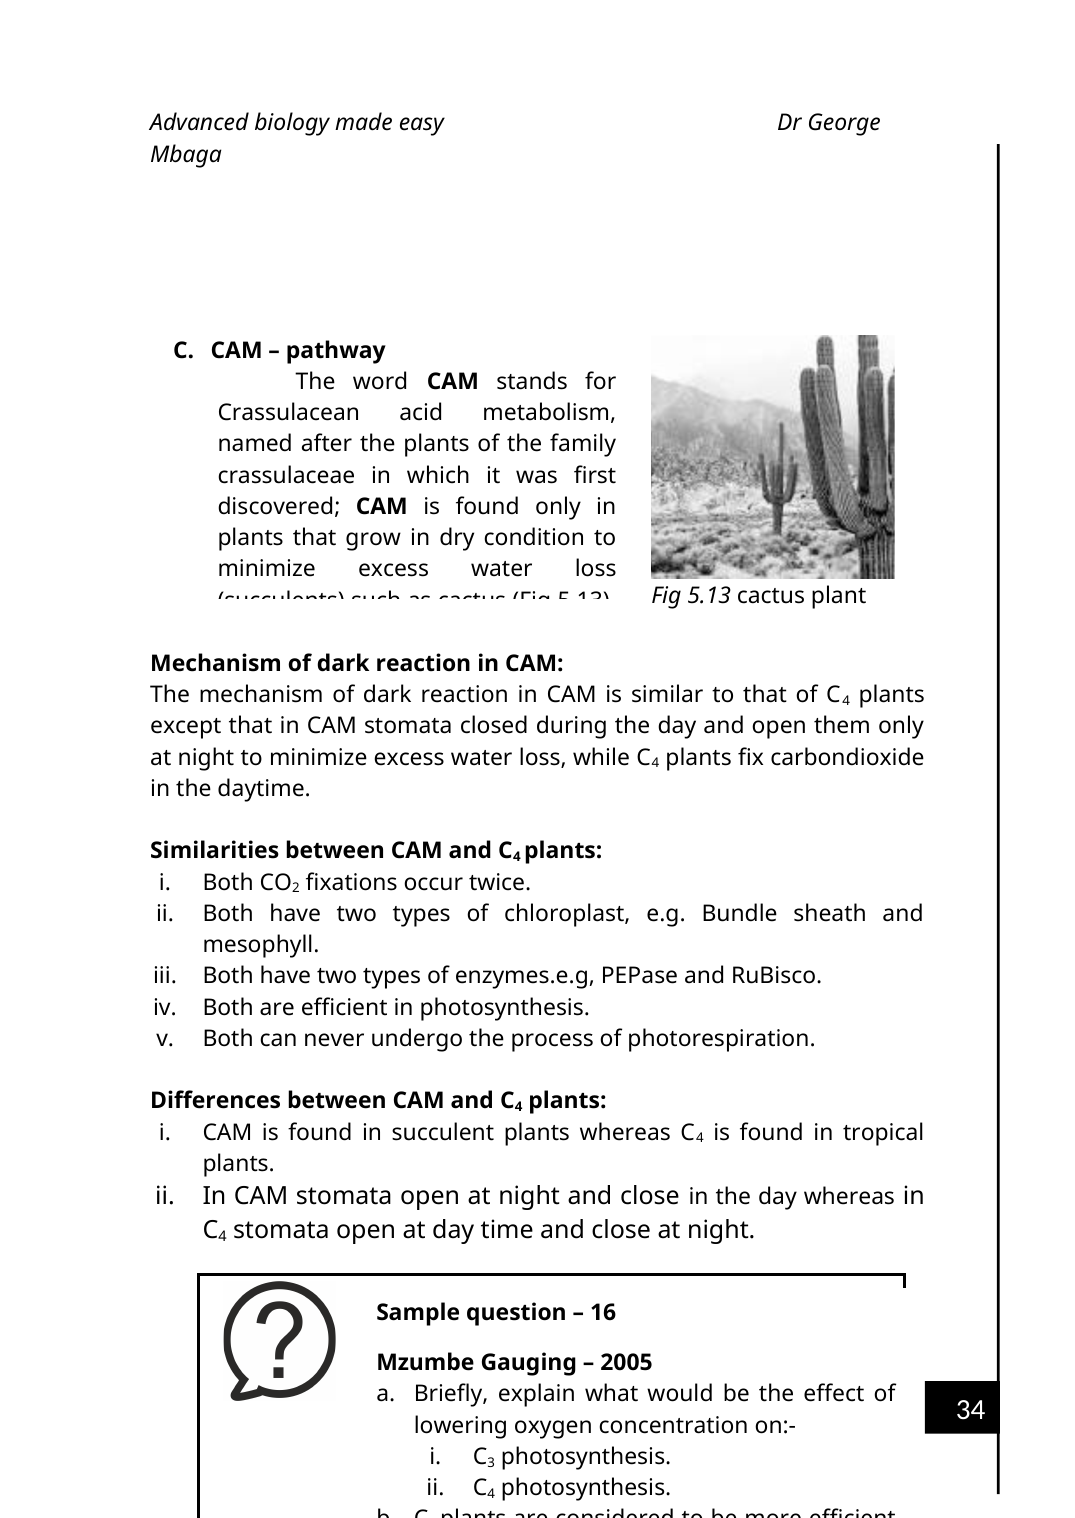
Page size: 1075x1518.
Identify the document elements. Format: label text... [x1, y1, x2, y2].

list Both are efficient in photosynthesis. [165, 991, 925, 1022]
text Similarities between CAM and C4 plants: [150, 834, 925, 866]
picture [223, 1281, 336, 1401]
list Both have two types of chloroplast, e.g. Bundle sheath and mesophyll. [165, 897, 925, 959]
text Mechanism of dark reaction in CAM: [150, 647, 925, 678]
text The mechanism of dark reaction in CAM is similar to that of C4 plants except that in CAM stomata closed during the day and open them only at night to minimize excess water loss, while C4 plants fix carbondioxide in the daytime. [150, 678, 925, 803]
list Both have two types of enzymes.e.g, PEPase and RuBisco. [165, 959, 925, 991]
list CAM is found in succulent plants whereas C4 is found in tropical plants. [165, 1116, 925, 1178]
list Both CO2 fixations occur twice. [165, 866, 925, 897]
list Both can never undergo the process of photorespiration. [165, 1022, 925, 1053]
text Differences between CAM and C4 plants: [150, 1084, 925, 1116]
list In CAM stomata open at night and close in the day whereas in C4 stomata open at day time and close at night. [165, 1178, 925, 1246]
picture [651, 335, 895, 579]
